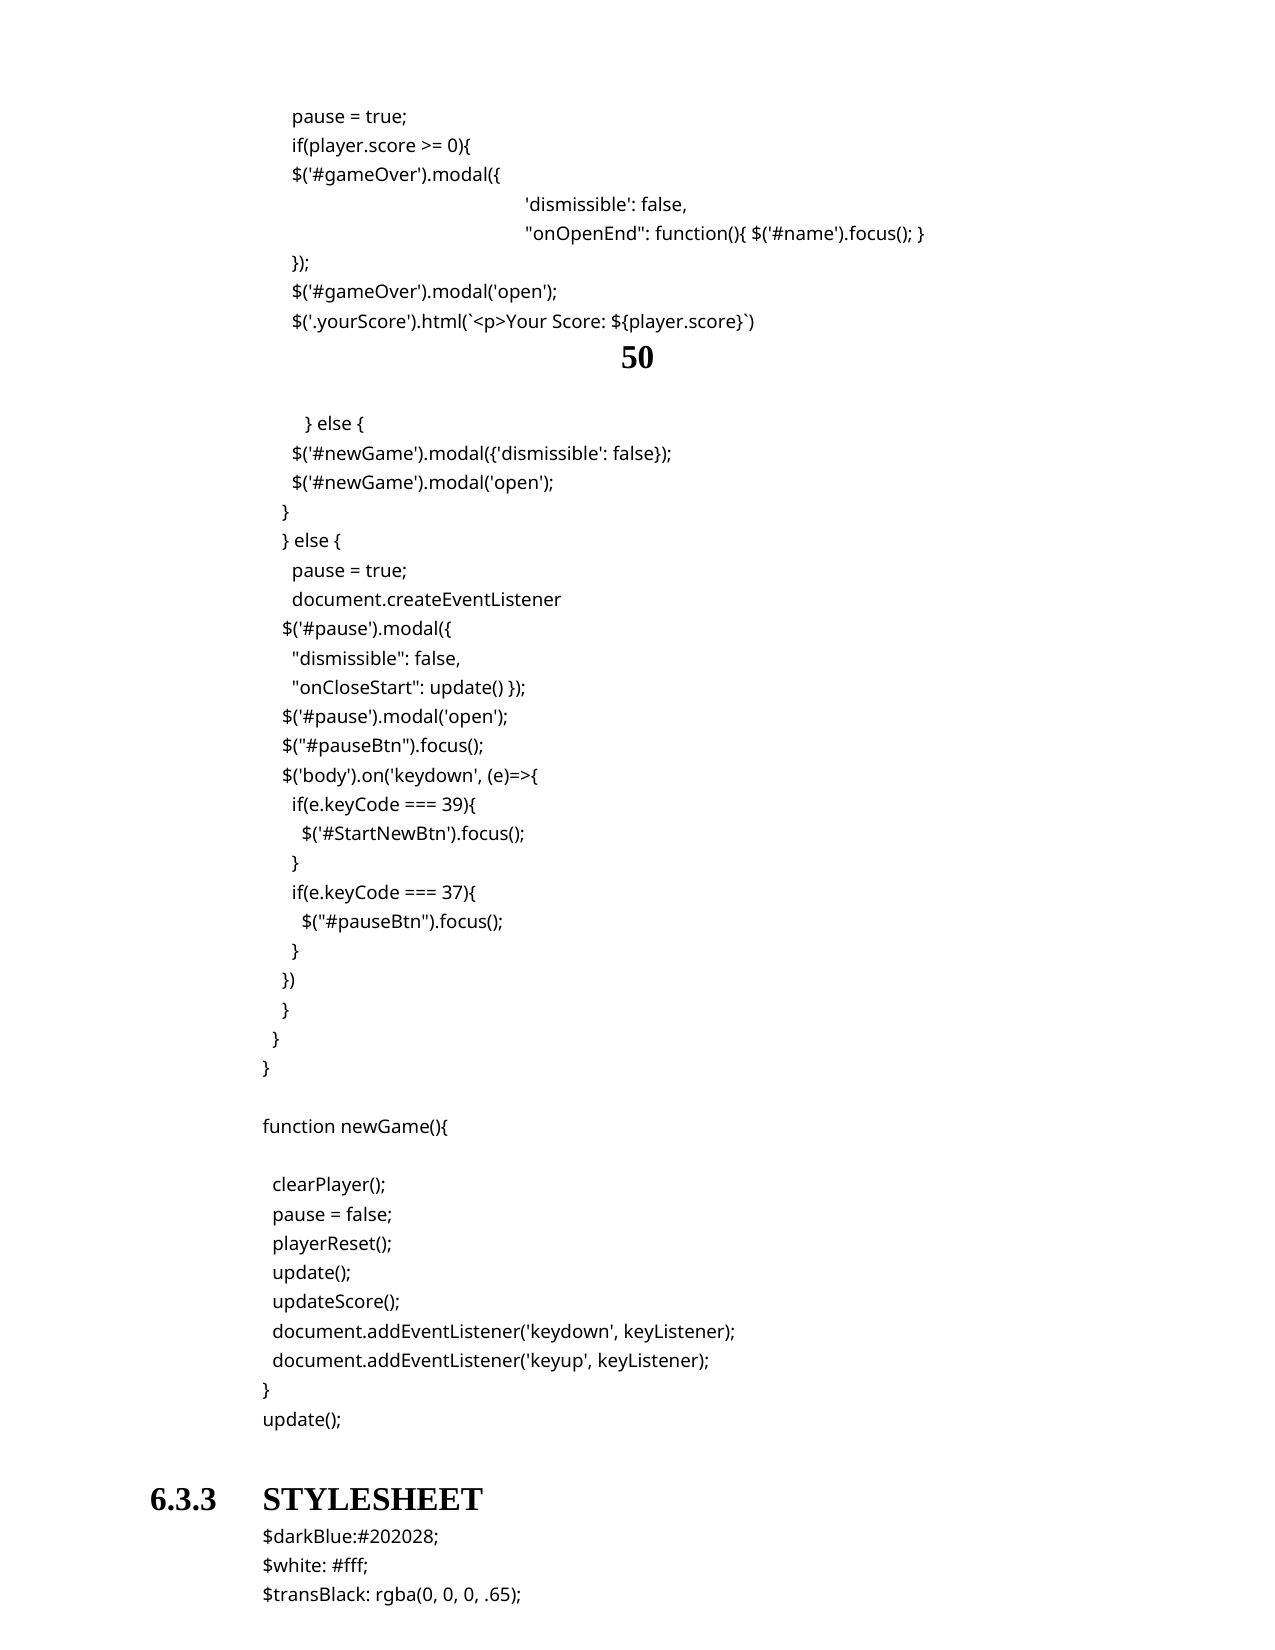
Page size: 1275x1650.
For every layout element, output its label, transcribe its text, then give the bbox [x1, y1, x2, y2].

list $('#StartNewBtn').focus(); [262, 820, 1125, 846]
list } [262, 1025, 1125, 1051]
list pause = false; [262, 1201, 1125, 1226]
list 'dismissible': false, [262, 191, 1125, 216]
list }); [262, 249, 1125, 275]
list $('.yourScore').html(`<p>Your Score: ${player.score}`) [262, 308, 1125, 333]
list clearPlayer(); [262, 1172, 1125, 1197]
list $('#gameOver').modal({ [262, 162, 1125, 187]
list } [262, 937, 1125, 963]
list $('body').on('keydown', (e)=>{ [262, 762, 1125, 787]
list } [262, 498, 1125, 524]
list $white: #fff; [262, 1552, 1125, 1578]
list if(e.keyCode === 37){ [262, 879, 1125, 904]
list document.addEventListener('keyup', keyListener); [262, 1347, 1125, 1373]
list 50 [150, 337, 1125, 376]
list STYLESHEET [150, 1479, 1125, 1517]
list $transBlack: rgba(0, 0, 0, .65); [262, 1582, 1125, 1607]
list } [262, 850, 1125, 875]
list if(player.score >= 0){ [262, 132, 1125, 158]
list "dismissible": false, [262, 645, 1125, 670]
list } [262, 1377, 1125, 1402]
list $('#newGame').modal({'dismissible': false}); [262, 440, 1125, 465]
list playerReset(); [262, 1230, 1125, 1256]
list $('#gameOver').modal('open'); [262, 279, 1125, 304]
list document.addEventListener('keydown', keyListener); [262, 1318, 1125, 1343]
list } [262, 996, 1125, 1022]
list $('#pause').modal('open'); [262, 703, 1125, 729]
list }) [262, 967, 1125, 992]
list $("#pauseBtn").focus(); [262, 733, 1125, 758]
list } else { [262, 528, 1125, 553]
list "onOpenEnd": function(){ $('#name').focus(); } [262, 220, 1125, 246]
list $('#pause').modal({ [262, 616, 1125, 641]
list updateScore(); [262, 1289, 1125, 1314]
list document.createEventListener [262, 586, 1125, 612]
list pause = true; [262, 557, 1125, 582]
list update(); [262, 1259, 1125, 1285]
list $('#newGame').modal('open'); [262, 469, 1125, 495]
list function newGame(){ [262, 1113, 1125, 1139]
list $darkBlue:#202028; [262, 1523, 1125, 1549]
list "onCloseStart": update() }); [262, 674, 1125, 699]
list } else { [262, 411, 1125, 436]
list pause = true; [262, 103, 1125, 129]
list $("#pauseBtn").focus(); [262, 908, 1125, 934]
list if(e.keyCode === 39){ [262, 791, 1125, 817]
list } [262, 1054, 1125, 1080]
list update(); [262, 1406, 1125, 1431]
